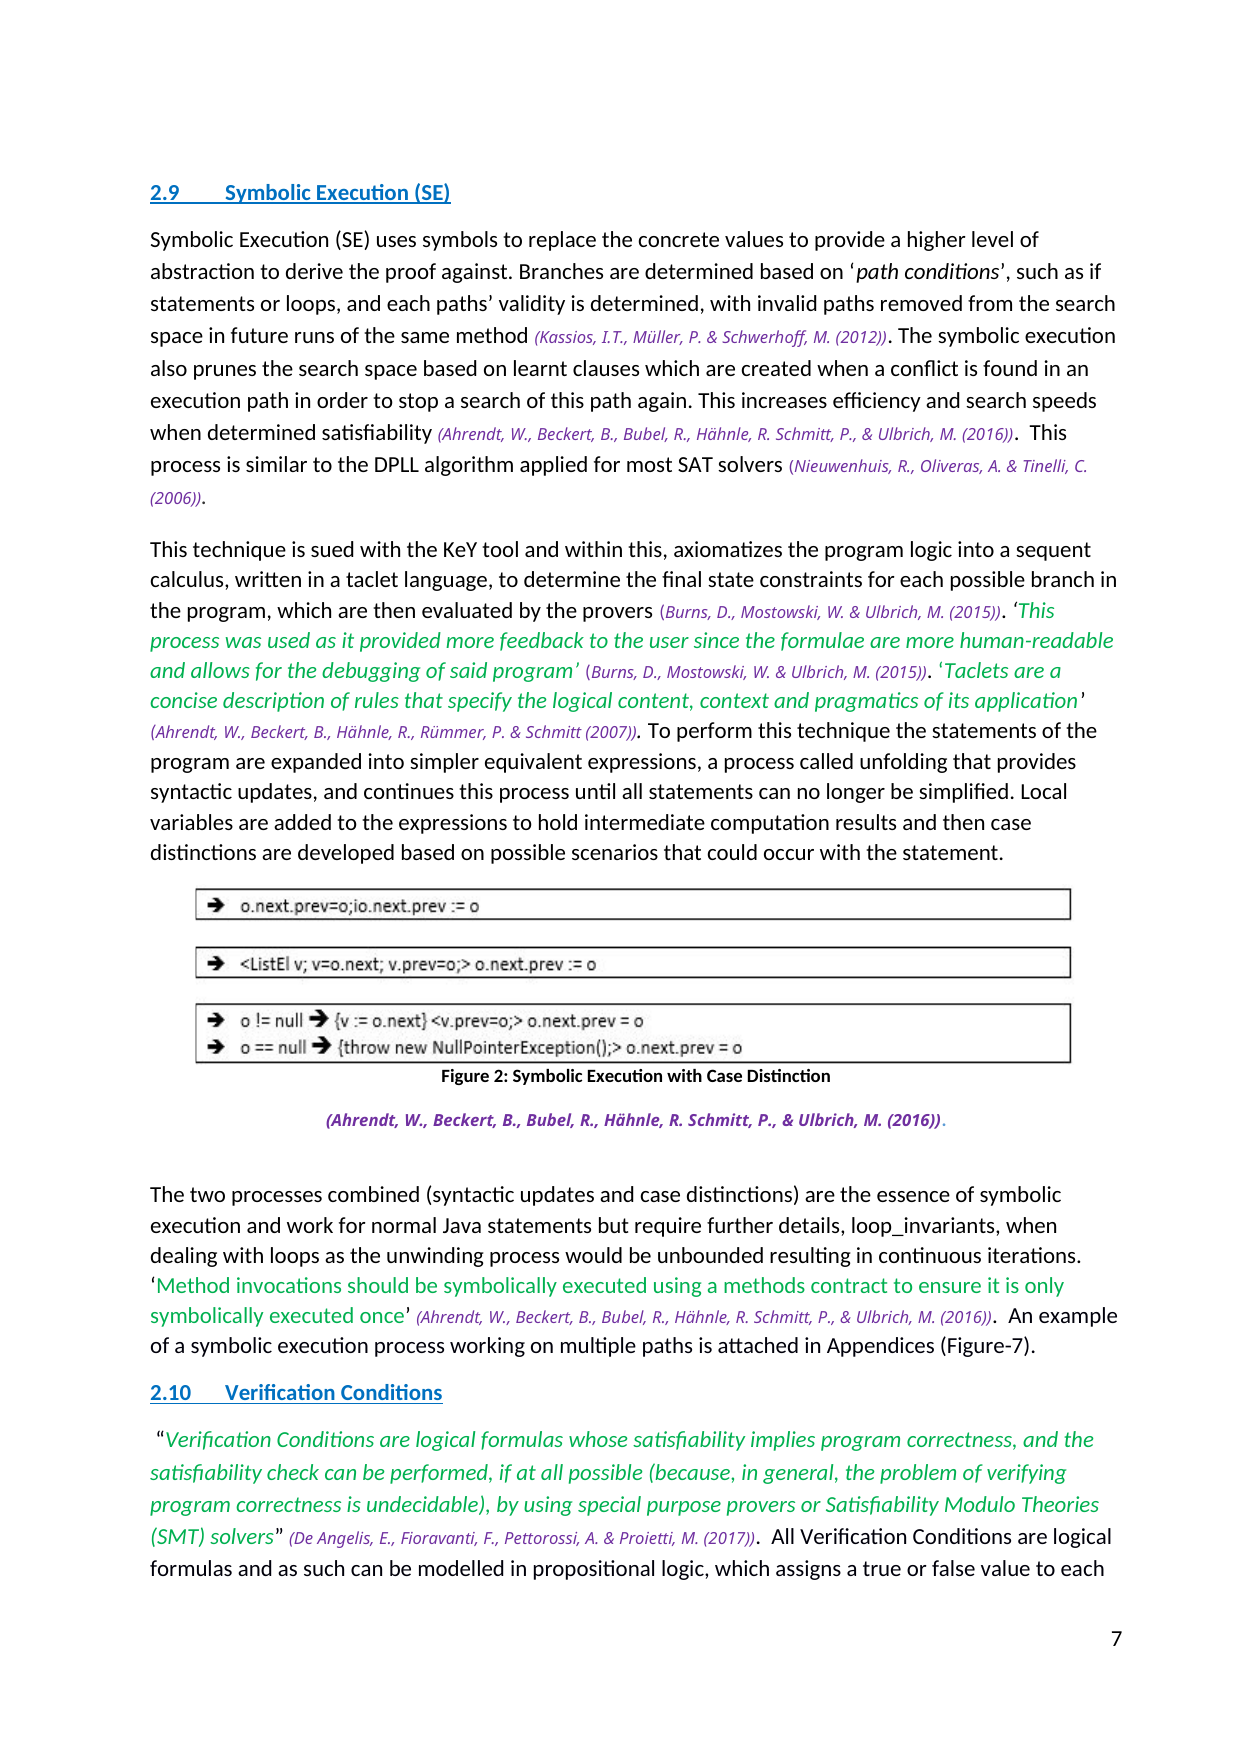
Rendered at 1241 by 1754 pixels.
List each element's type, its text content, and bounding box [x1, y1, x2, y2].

subtitle 2.9 Symbolic Execution (SE) [150, 178, 1122, 206]
text Figure 2: Symbolic Execution with Case Distinction [150, 1064, 1122, 1087]
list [150, 1425, 1122, 1582]
text This technique is sued with the KeY tool and within this, axiomatizes the program logic into a sequent calculus, written in a taclet language, to determine the final state constraints for each possible branch in the program, which are then evaluated by the provers (Burns, D., Mostowski, W. & Ulbrich, M. (2015)). ‘This process was used as it provided more feedback to the user since the formulae are more human-readable and allows for the debugging of said program’ (Burns, D., Mostowski, W. & Ulbrich, M. (2015)). ‘Taclets are a concise description of rules that specify the logical content, context and pragmatics of its application’ (Ahrendt, W., Beckert, B., Hähnle, R., Rümmer, P. & Schmitt (2007)). To perform this technique the statements of the program are expanded into simpler equivalent expressions, a process called unfolding that provides syntactic updates, and continues this process until all statements can no longer be simplified. Local variables are added to the expressions to hold intermediate computation results and then case distinctions are developed based on possible scenarios that could occur with the statement. [150, 535, 1122, 866]
text The two processes combined (syntactic updates and case distinctions) are the essence of symbolic execution and work for normal Java statements but require further details, loop_invariants, when dealing with loops as the unwinding process would be unbounded resulting in continuous iterations. ‘Method invocations should be symbolically executed using a methods contract to ensure it is only symbolically executed once’ (Ahrendt, W., Beckert, B., Bubel, R., Hähnle, R. Schmitt, P., & Ulbrich, M. (2016)). An example of a symbolic execution process working on multiple paths is attached in Appendices (Figure-7). [150, 1181, 1122, 1360]
subtitle 2.10 Verification Conditions [150, 1378, 1122, 1407]
picture [195, 884, 1077, 1065]
text (Ahrendt, W., Beckert, B., Bubel, R., Hähnle, R. Schmitt, P., & Ulbrich, M. (2016)). [150, 1108, 1122, 1131]
list Symbolic Execution (SE) uses symbols to replace the concrete values to provide a higher level of abstraction to derive the proof against. Branches are determined based on ‘path conditions’, such as if statements or loops, and each paths’ validity is determined, with invalid paths removed from the search space in future runs of the same method (Kassios, I.T., Müller, P. & Schwerhoff, M. (2012)). The symbolic execution also prunes the search space based on learnt clauses which are created when a conflict is found in an execution path in order to stop a search of this path again. This increases efficiency and search speeds when determined satisfiability (Ahrendt, W., Beckert, B., Bubel, R., Hähnle, R. Schmitt, P., & Ulbrich, M. (2016)). This process is similar to the DPLL algorithm applied for most SAT solvers (Nieuwenhuis, R., Oliveras, A. & Tinelli, C. (2006)). [150, 225, 1122, 510]
